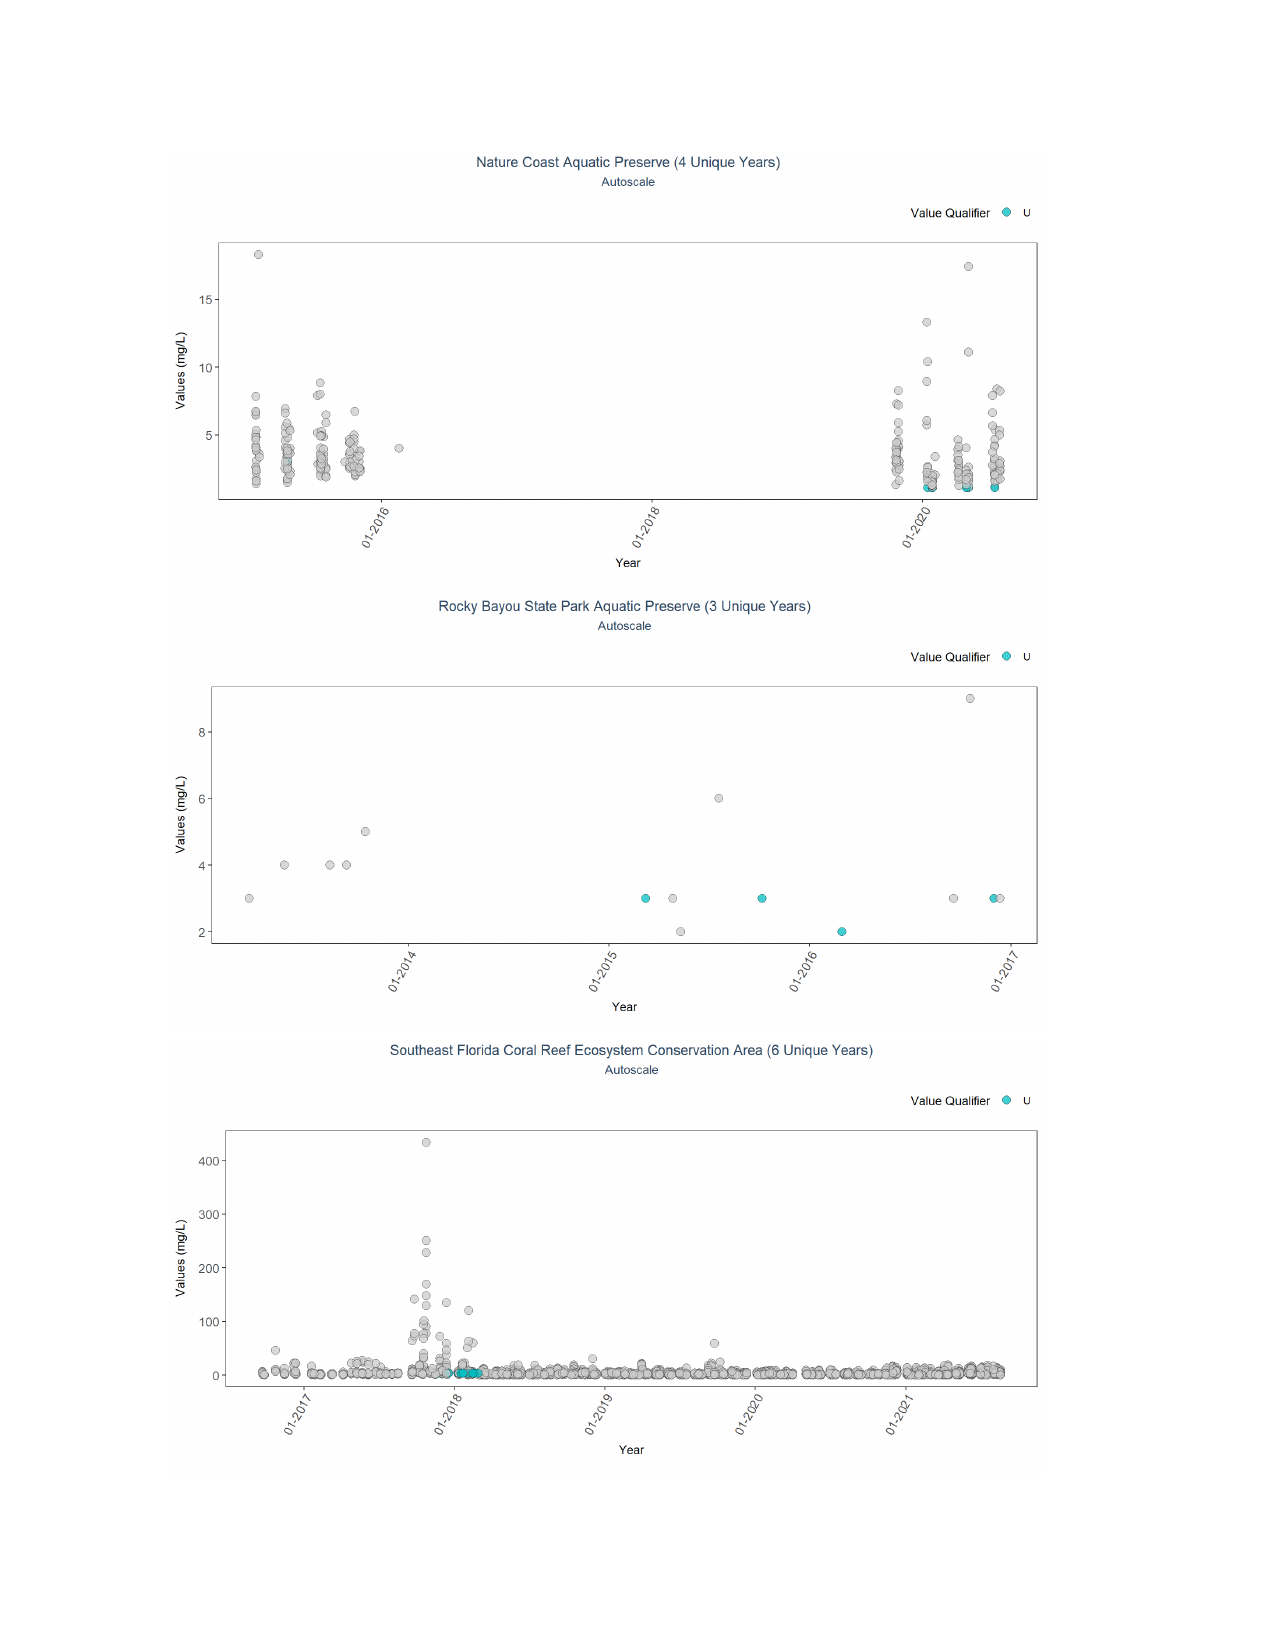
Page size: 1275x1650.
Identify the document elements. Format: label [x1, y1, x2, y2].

picture [168, 593, 1044, 1032]
picture [168, 150, 1044, 588]
picture [168, 1037, 1044, 1475]
